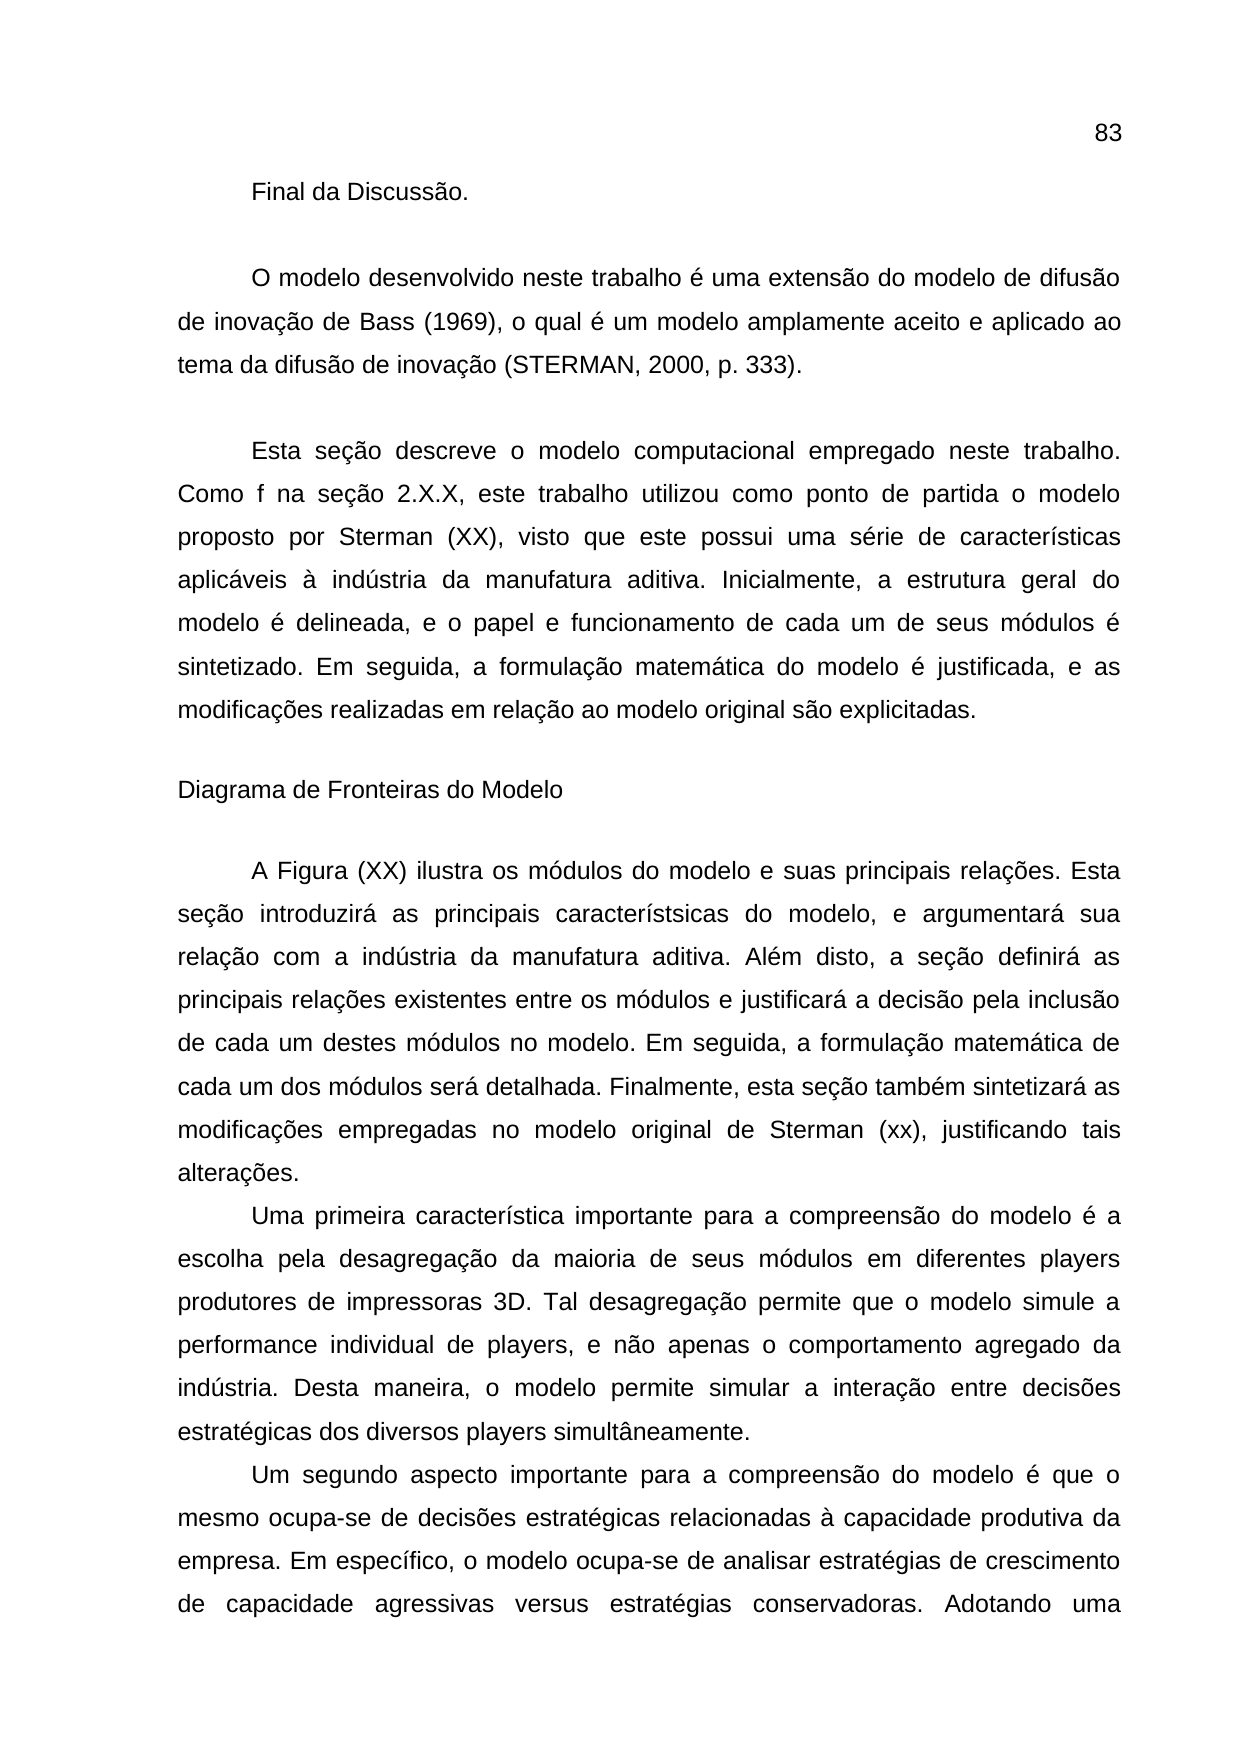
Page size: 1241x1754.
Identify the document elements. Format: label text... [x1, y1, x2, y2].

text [177, 1460, 1122, 1618]
text Esta seção descreve o modelo computacional empregado neste trabalho. Como f na seção 2.X.X, este trabalho utilizou como ponto de partida o modelo proposto por Sterman (XX), visto que este possui uma série de características aplicáveis à indústria da manufatura aditiva. Inicialmente, a estrutura geral do modelo é delineada, e o papel e funcionamento de cada um de seus módulos é sintetizado. Em seguida, a formulação matemática do modelo é justificada, e as modificações realizadas em relação ao modelo original são explicitadas. [177, 436, 1122, 723]
text O modelo desenvolvido neste trabalho é uma extensão do modelo de difusão de inovação de Bass (1969), o qual é um modelo amplamente aceito e aplicado ao tema da difusão de inovação (STERMAN, 2000, p. 333). [177, 263, 1122, 378]
text Uma primeira característica importante para a compreensão do modelo é a escolha pela desagregação da maioria de seus módulos em diferentes players produtores de impressoras 3D. Tal desagregação permite que o modelo simule a performance individual de players, e não apenas o comportamento agregado da indústria. Desta maneira, o modelo permite simular a interação entre decisões estratégicas dos diversos players simultâneamente. [177, 1201, 1122, 1445]
text A Figura (XX) ilustra os módulos do modelo e suas principais relações. Esta seção introduzirá as principais característsicas do modelo, e argumentará sua relação com a indústria da manufatura aditiva. Além disto, a seção definirá as principais relações existentes entre os módulos e justificará a decisão pela inclusão de cada um destes módulos no modelo. Em seguida, a formulação matemática de cada um dos módulos será detalhada. Finalmente, esta seção também sintetizará as modificações empregadas no modelo original de Sterman (xx), justificando tais alterações. [177, 856, 1122, 1187]
text Final da Discussão. [177, 177, 1122, 206]
subtitle Diagrama de Fronteiras do Modelo [177, 775, 1122, 804]
